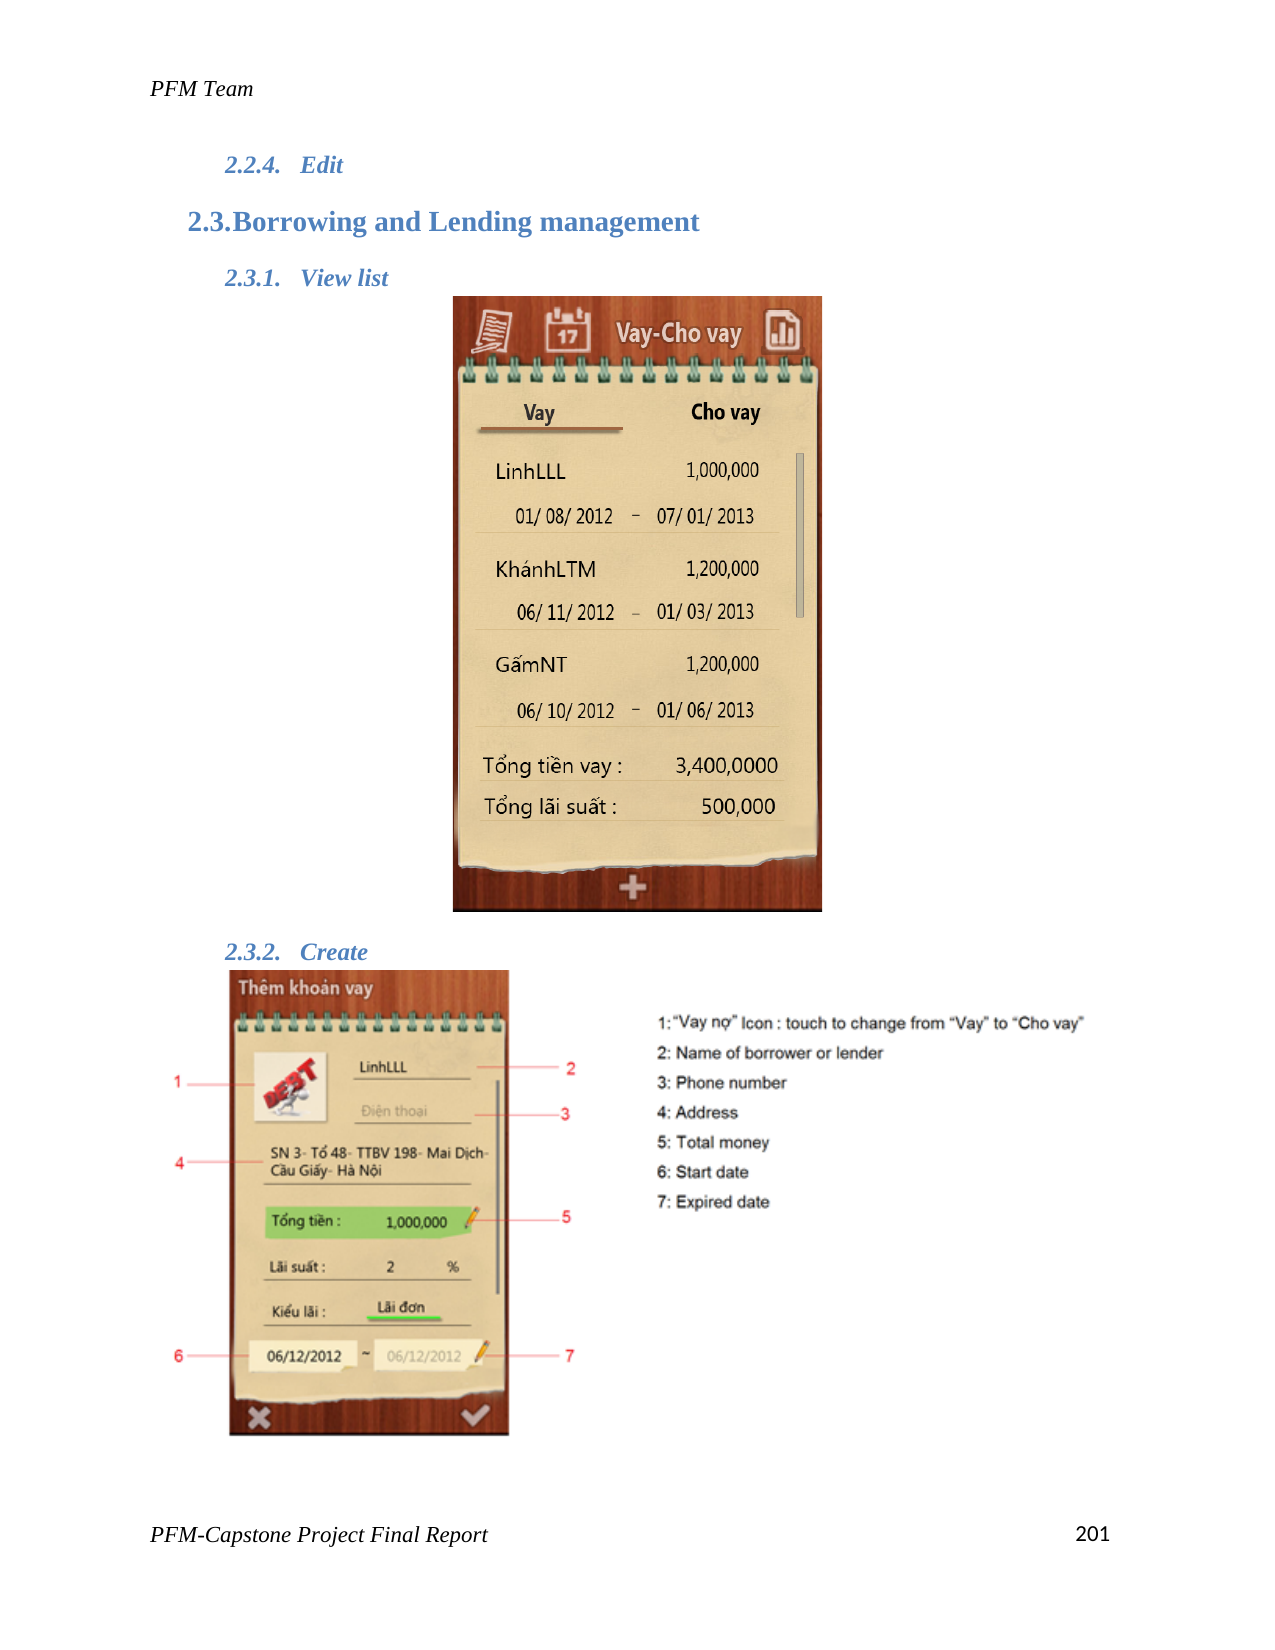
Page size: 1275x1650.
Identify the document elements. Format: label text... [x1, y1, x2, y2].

picture [150, 970, 1125, 1444]
subtitle Edit [225, 150, 1125, 179]
picture [452, 296, 823, 912]
subtitle View list [225, 263, 1125, 292]
subtitle Borrowing and Lending management [187, 204, 1125, 237]
subtitle Create [225, 937, 1125, 966]
